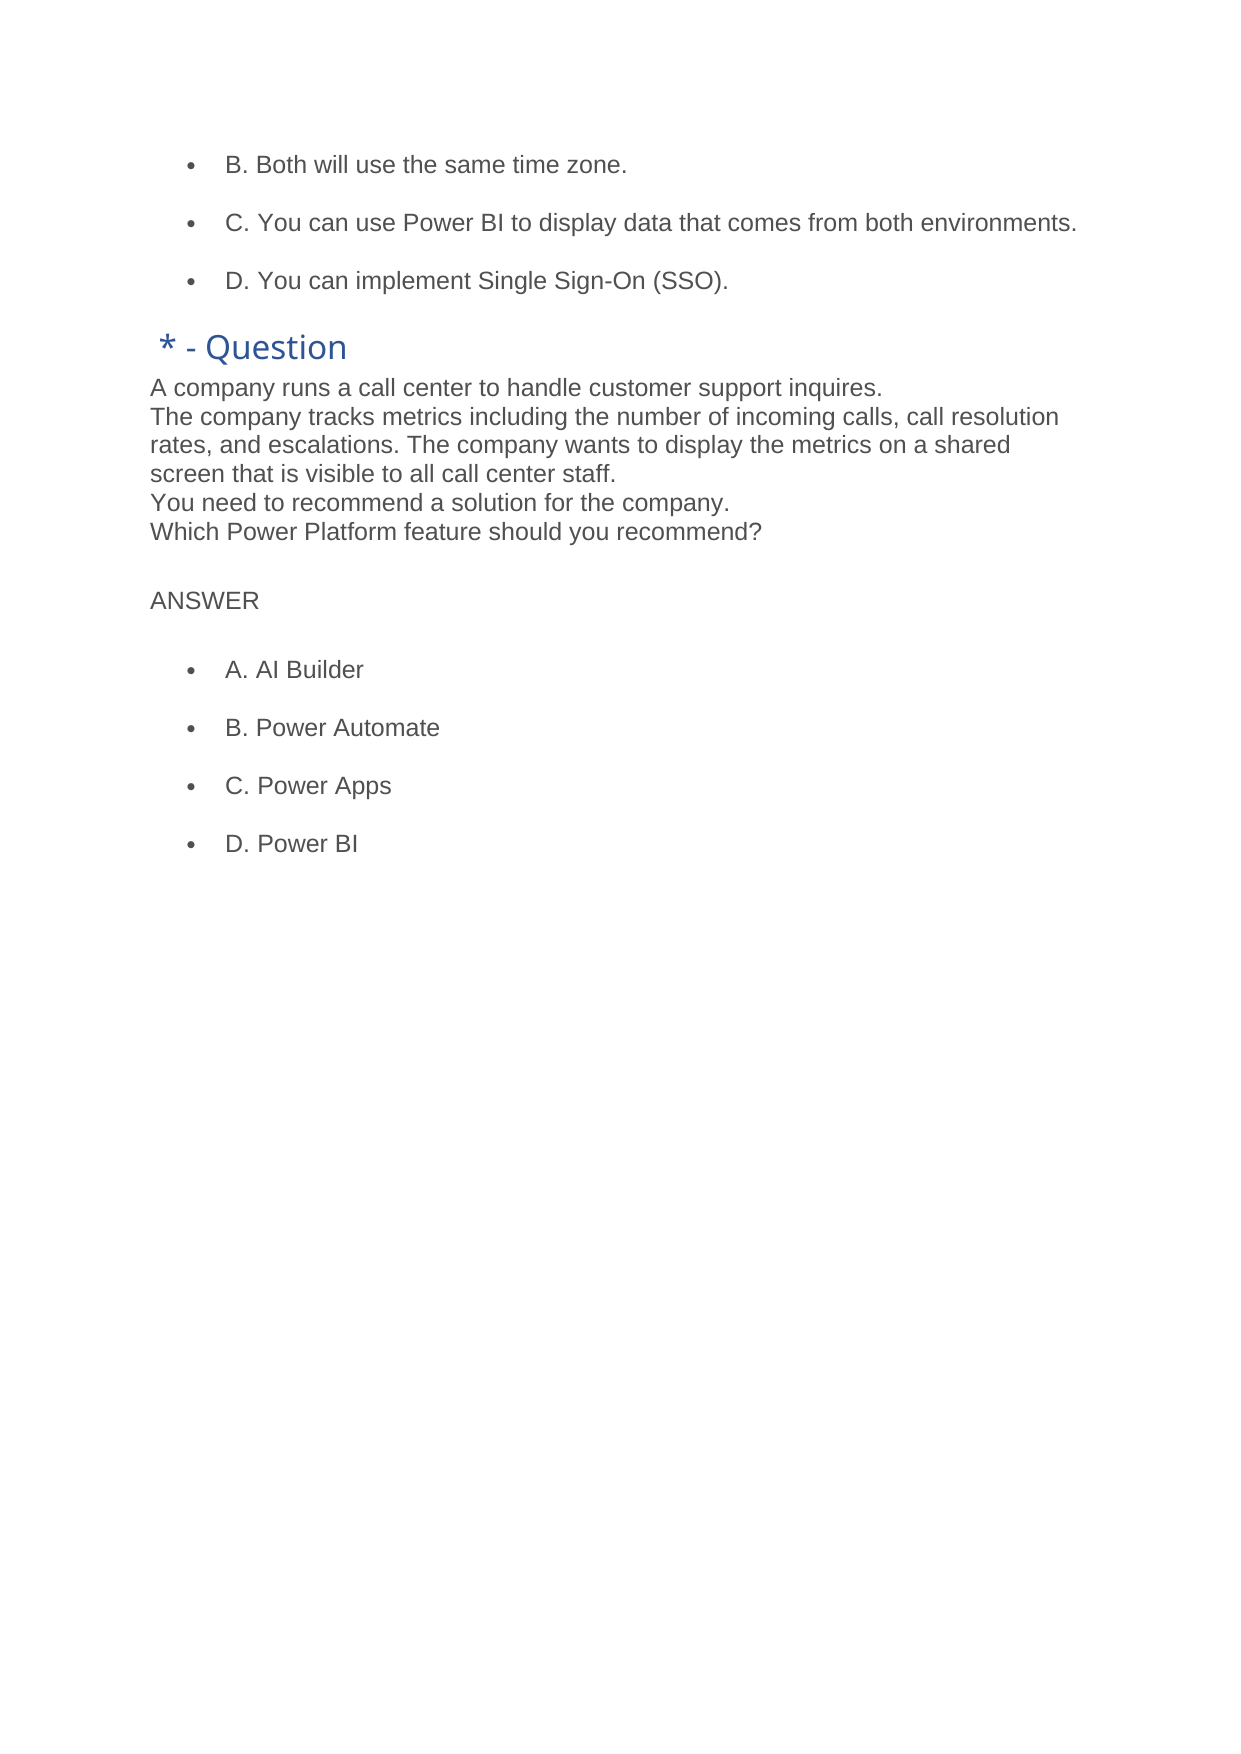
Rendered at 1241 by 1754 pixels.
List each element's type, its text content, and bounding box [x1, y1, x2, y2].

list C. Power Apps [187, 771, 1090, 800]
list B. Power Automate [187, 713, 1090, 742]
list A. AI Builder [187, 655, 1090, 684]
list D. Power BI [187, 829, 1090, 858]
list B. Both will use the same time zone. [187, 150, 1090, 179]
subtitle * - Question [150, 324, 1090, 369]
list C. You can use Power BI to display data that comes from both environments. [187, 208, 1090, 237]
text A company runs a call center to handle customer support inquires. The company tracks metrics including the number of incoming calls, call resolution rates, and escalations. The company wants to display the metrics on a shared screen that is visible to all call center staff. You need to recommend a solution for the company. Which Power Platform feature should you recommend? [150, 373, 1090, 545]
list D. You can implement Single Sign-On (SSO). [187, 266, 1090, 294]
text ANSWER [150, 586, 1090, 614]
